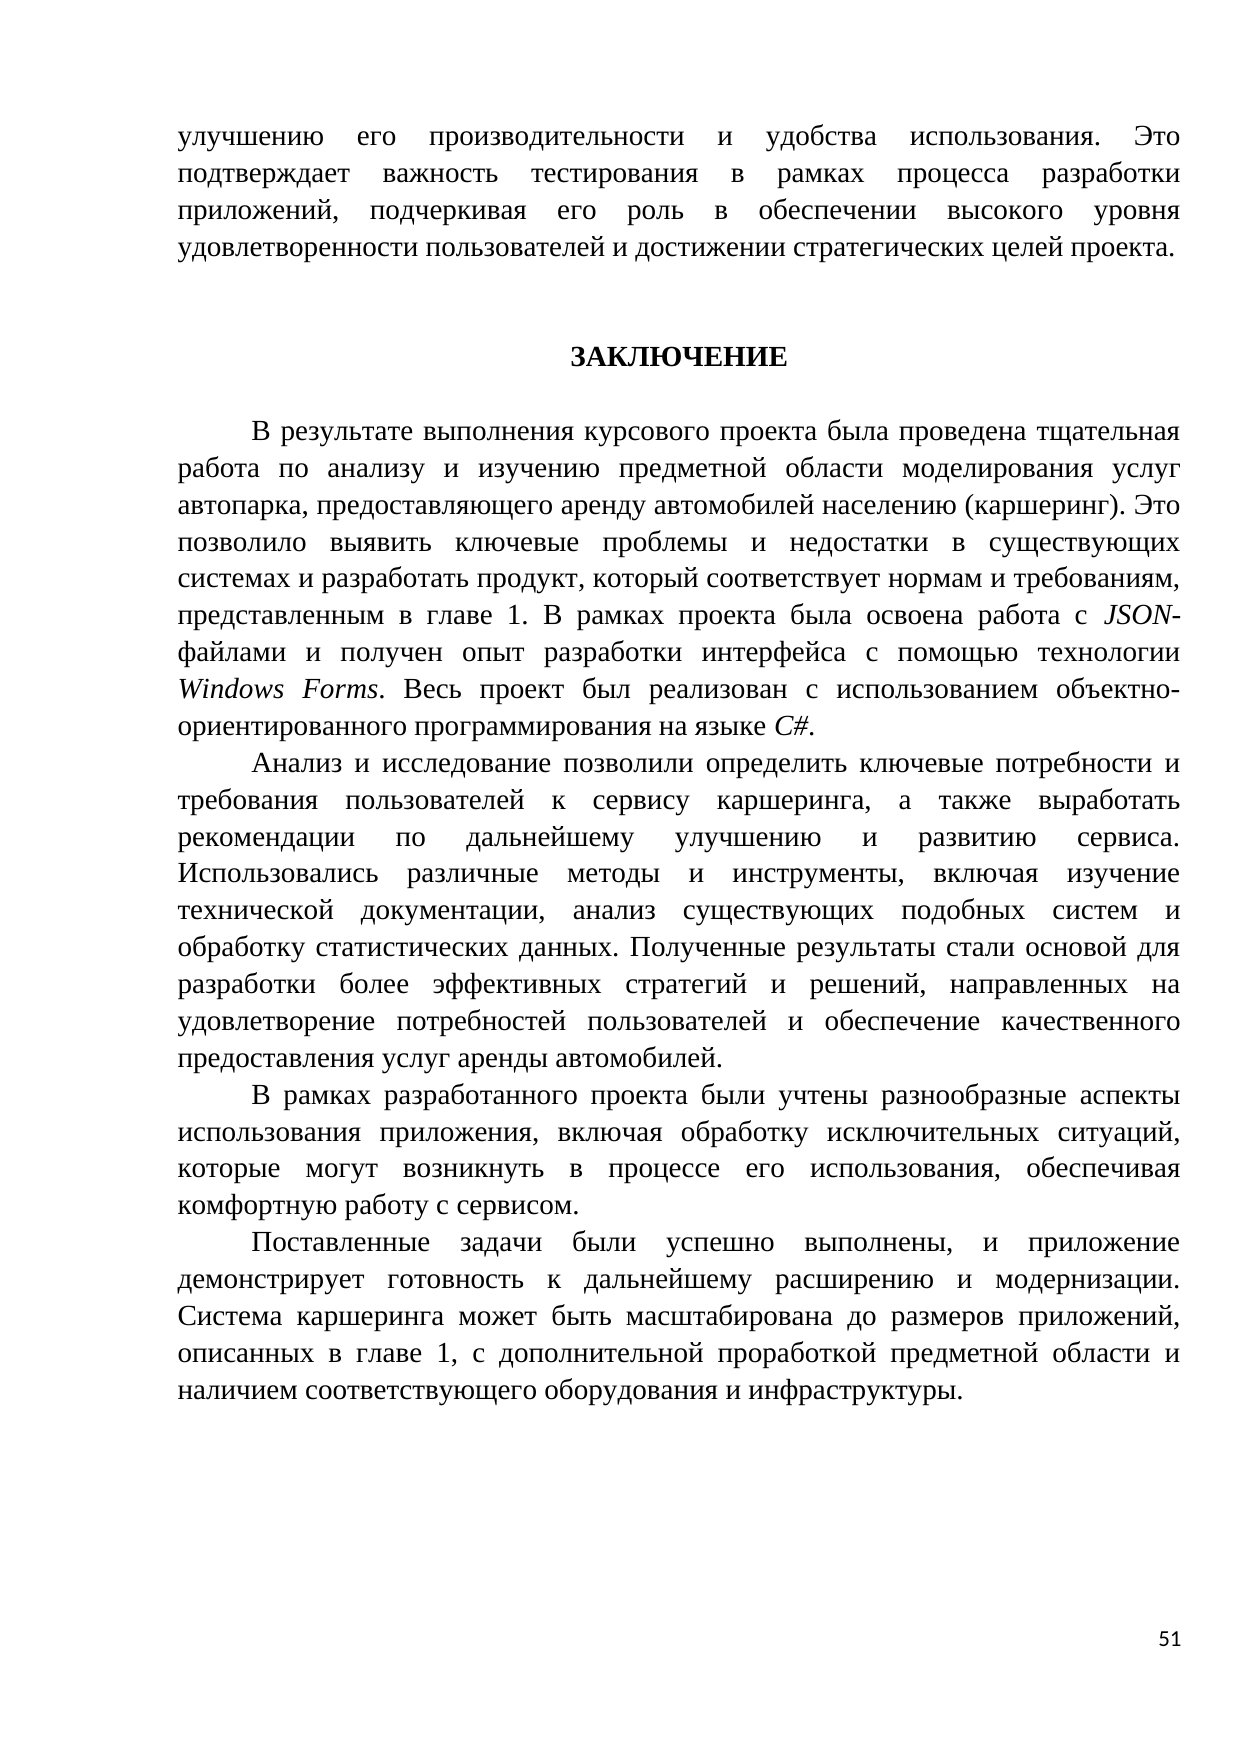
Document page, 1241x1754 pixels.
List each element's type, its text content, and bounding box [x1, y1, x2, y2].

text ЗАКЛЮЧЕНИЕ [177, 339, 1181, 373]
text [177, 118, 1181, 262]
text В рамках разработанного проекта были учтены разнообразные аспекты использования приложения, включая обработку исключительных ситуаций, которые могут возникнуть в процессе его использования, обеспечивая комфортную работу с сервисом. [177, 1077, 1181, 1221]
text Поставленные задачи были успешно выполнены, и приложение демонстрирует готовность к дальнейшему расширению и модернизации. Система каршеринга может быть масштабирована до размеров приложений, описанных в главе 1, с дополнительной проработкой предметной области и наличием соответствующего оборудования и инфраструктуры. [177, 1224, 1181, 1405]
text Анализ и исследование позволили определить ключевые потребности и требования пользователей к сервису каршеринга, а также выработать рекомендации по дальнейшему улучшению и развитию сервиса. Использовались различные методы и инструменты, включая изучение технической документации, анализ существующих подобных систем и обработку статистических данных. Полученные результаты стали основой для разработки более эффективных стратегий и решений, направленных на удовлетворение потребностей пользователей и обеспечение качественного предоставления услуг аренды автомобилей. [177, 745, 1181, 1073]
text В результате выполнения курсового проекта была проведена тщательная работа по анализу и изучению предметной области моделирования услуг автопарка, предоставляющего аренду автомобилей населению (каршеринг). Это позволило выявить ключевые проблемы и недостатки в существующих системах и разработать продукт, который соответствует нормам и требованиям, представленным в главе 1. В рамках проекта была освоена работа с JSON-файлами и получен опыт разработки интерфейса с помощью технологии Windows Forms. Весь проект был реализован с использованием объектно-ориентированного программирования на языке C#. [177, 413, 1181, 742]
